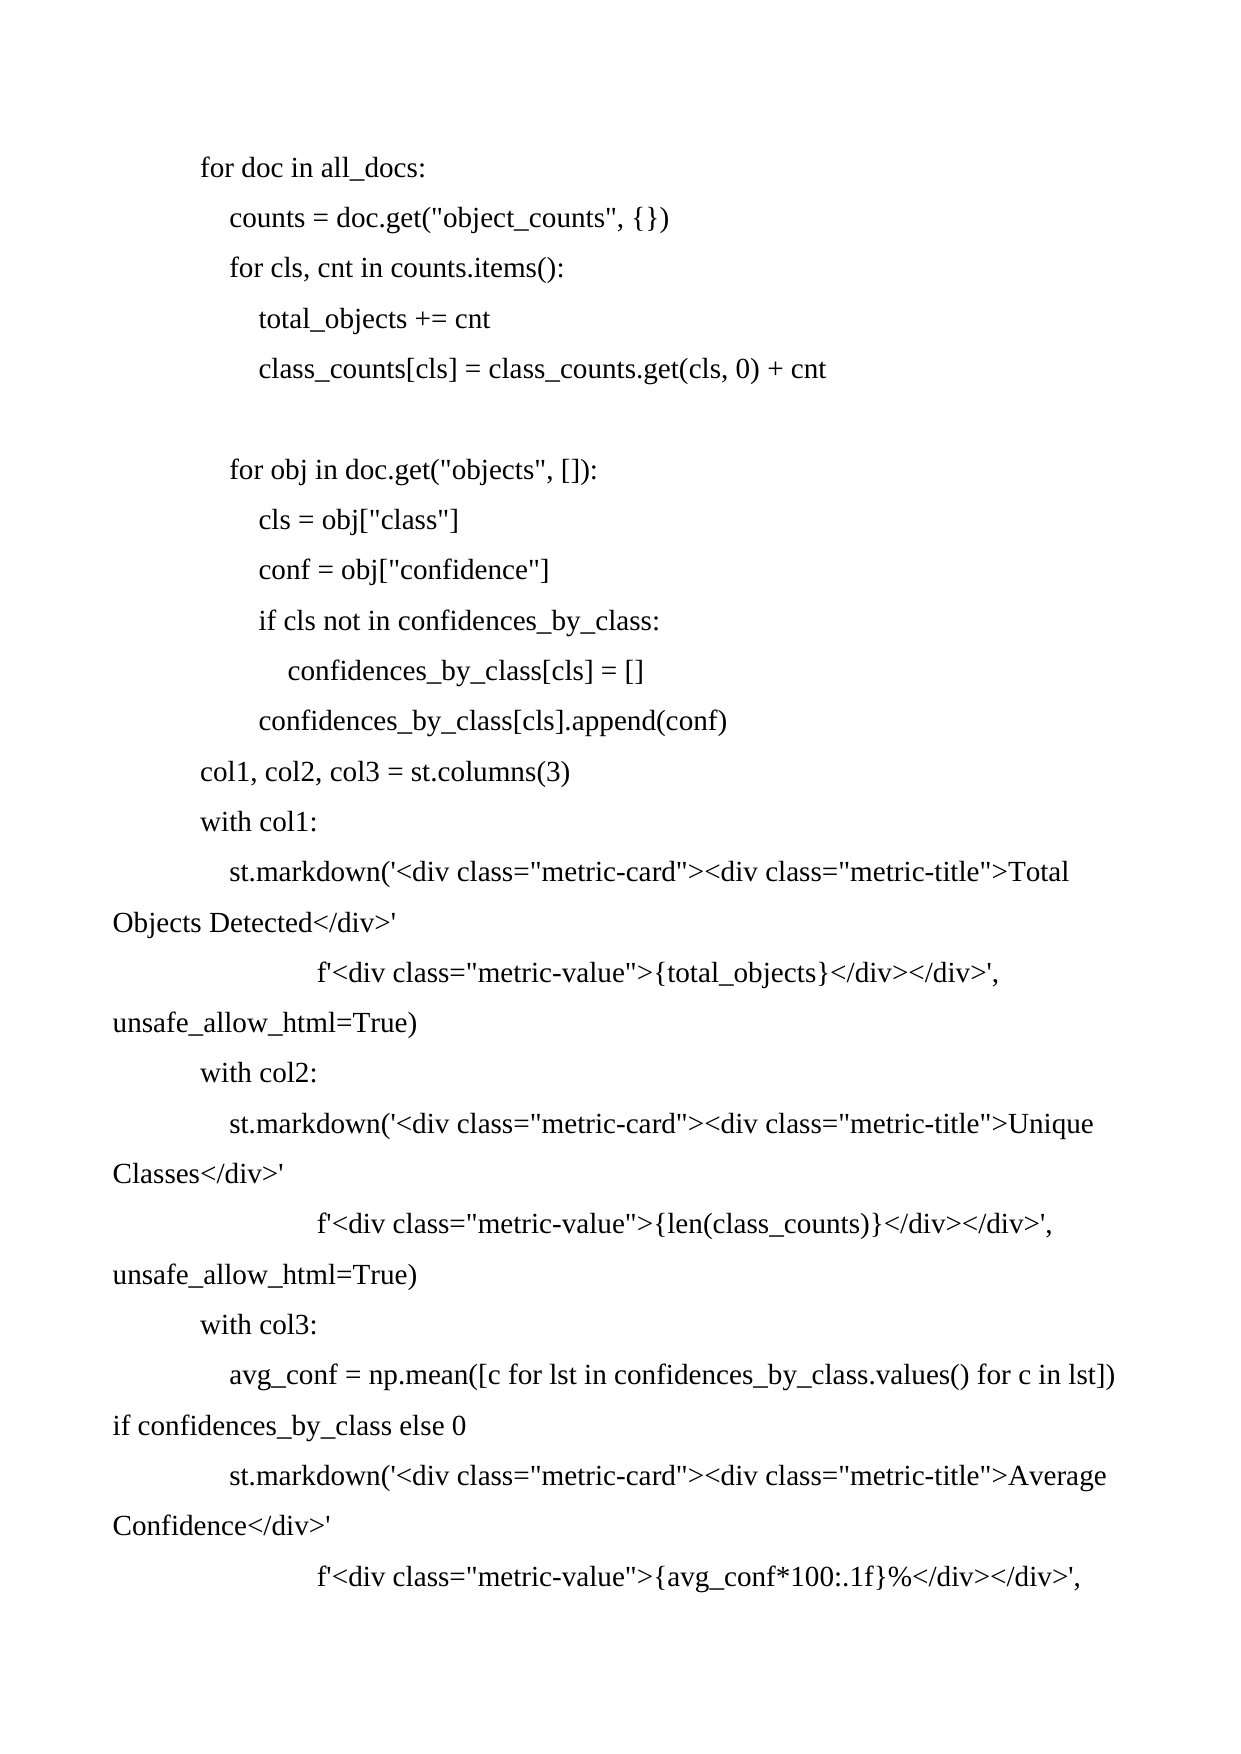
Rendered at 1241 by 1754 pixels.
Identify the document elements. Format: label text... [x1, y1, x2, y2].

text cls = obj["class"] [112, 502, 1128, 536]
text if cls not in confidences_by_class: [112, 603, 1128, 636]
text st.markdown('<div class="metric-card"><div class="metric-title">Unique Classes</div>' [112, 1106, 1128, 1190]
text col1, col2, col3 = st.columns(3) [112, 754, 1128, 787]
text with col2: [112, 1056, 1128, 1089]
text f'<div class="metric-value">{total_objects}</div></div>', unsafe_allow_html=True) [112, 955, 1128, 1039]
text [112, 1559, 1128, 1592]
text with col3: [112, 1307, 1128, 1341]
text confidences_by_class[cls].append(conf) [112, 703, 1128, 737]
text class_counts[cls] = class_counts.get(cls, 0) + cnt [112, 351, 1128, 385]
text confidences_by_class[cls] = [] [112, 653, 1128, 687]
text f'<div class="metric-value">{len(class_counts)}</div></div>', unsafe_allow_html=True) [112, 1207, 1128, 1290]
text for obj in doc.get("objects", []): [112, 452, 1128, 485]
text with col1: [112, 804, 1128, 838]
text conf = obj["confidence"] [112, 552, 1128, 586]
text avg_conf = np.mean([c for lst in confidences_by_class.values() for c in lst]) if confidences_by_class else 0 [112, 1357, 1128, 1441]
text for doc in all_docs: [112, 150, 1128, 183]
text counts = doc.get("object_counts", {}) [112, 200, 1128, 234]
text for cls, cnt in counts.items(): [112, 251, 1128, 284]
text st.markdown('<div class="metric-card"><div class="metric-title">Average Confidence</div>' [112, 1458, 1128, 1542]
text st.markdown('<div class="metric-card"><div class="metric-title">Total Objects Detected</div>' [112, 854, 1128, 938]
text total_objects += cnt [112, 301, 1128, 334]
